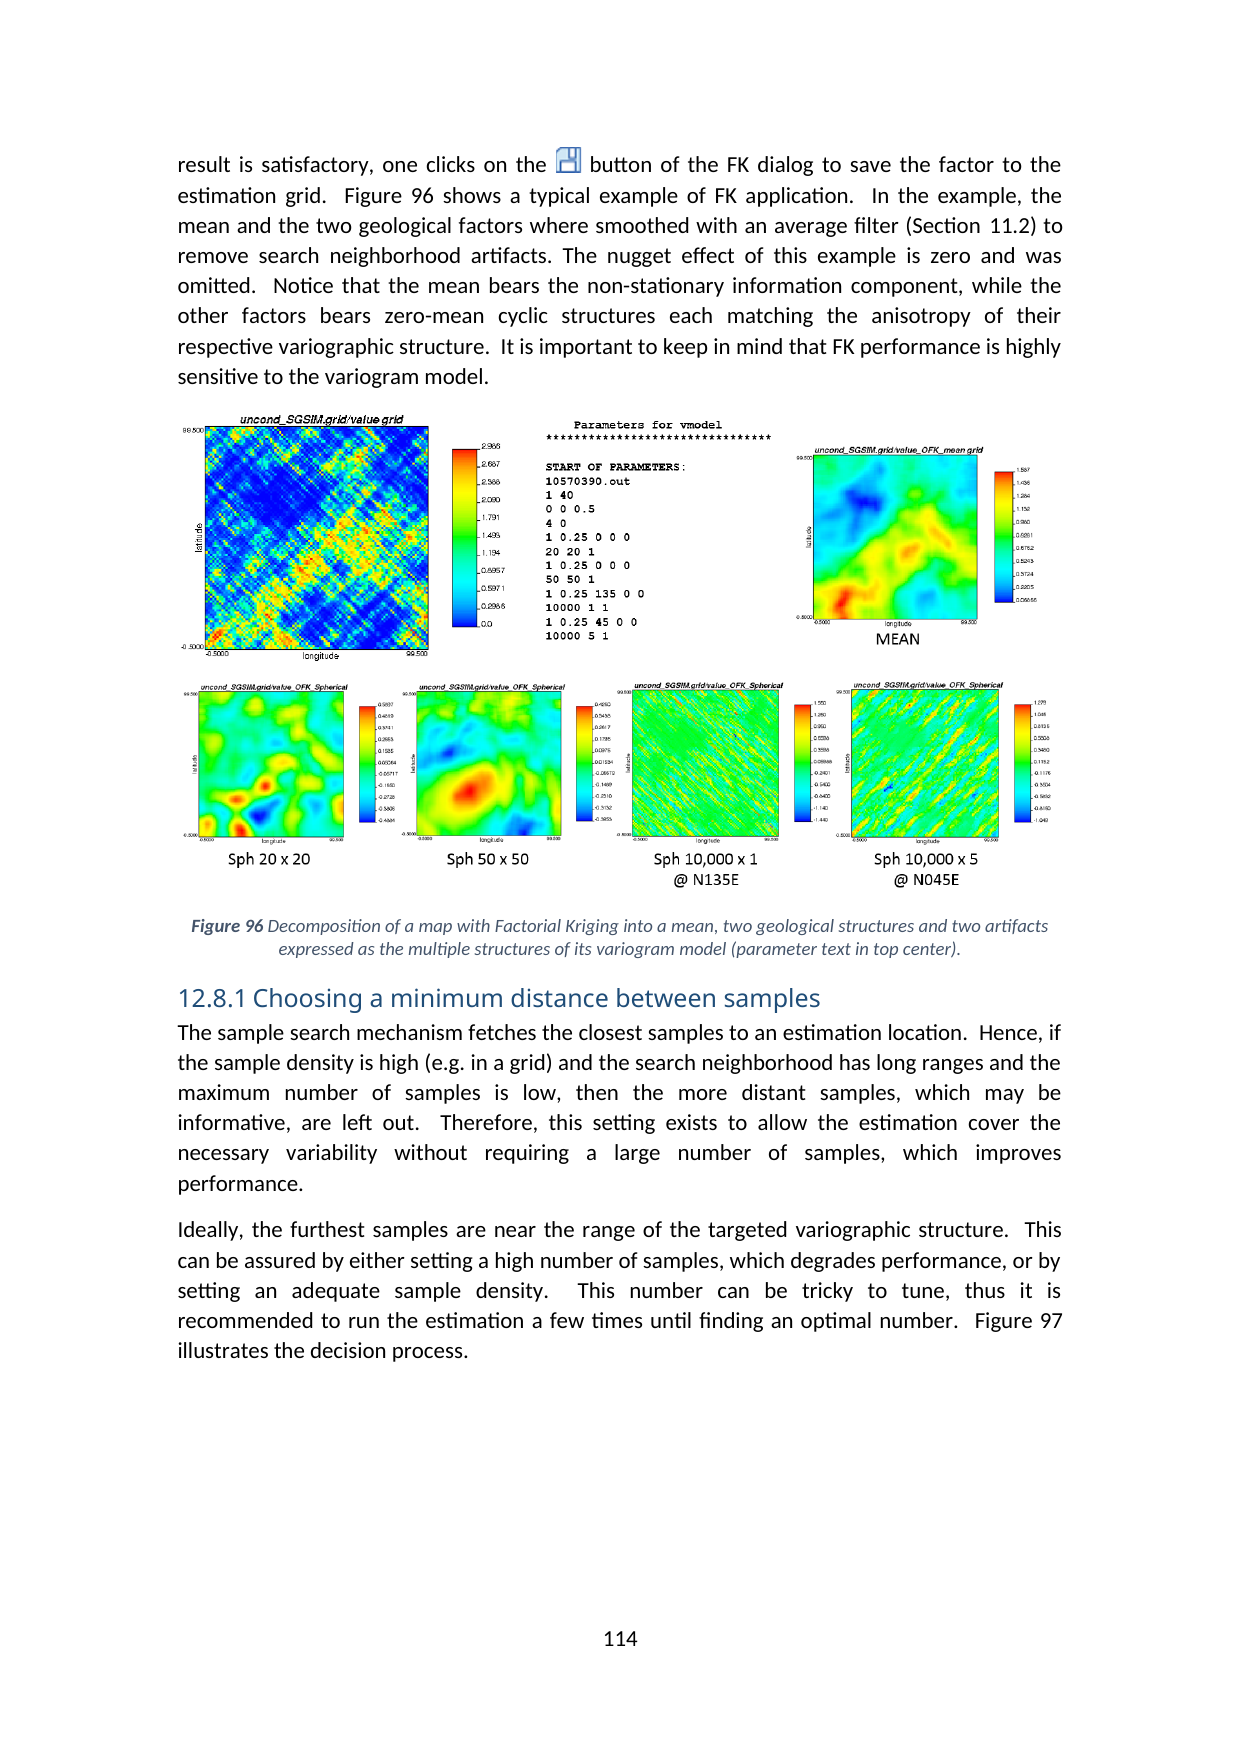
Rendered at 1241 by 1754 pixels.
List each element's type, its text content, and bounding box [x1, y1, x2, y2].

text Ideally, the furthest samples are near the range of the targeted variographic structure. This can be assured by either setting a high number of samples, which degrades performance, or by setting an adequate sample density. This number can be tricky to tune, thus it is recommended to run the estimation a few times until finding an optimal number. Figure 97 illustrates the decision process. [177, 1216, 1063, 1364]
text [177, 148, 1063, 390]
picture [556, 147, 582, 173]
text Figure 96 Decomposition of a map with Factorial Kriging into a mean, two geological structures and two artifacts expressed as the multiple structures of its variogram model (parameter text in top center). [177, 914, 1063, 960]
picture [177, 408, 1063, 896]
subtitle Choosing a minimum distance between samples [177, 981, 1063, 1015]
text The sample search mechanism fetches the closest samples to an estimation location. Hence, if the sample density is high (e.g. in a grid) and the search neighborhood has long ranges and the maximum number of samples is low, then the more distant samples, which may be informative, are left out. Therefore, this setting exists to allow the estimation cover the necessary variability without requiring a large number of samples, which improves performance. [177, 1018, 1063, 1197]
